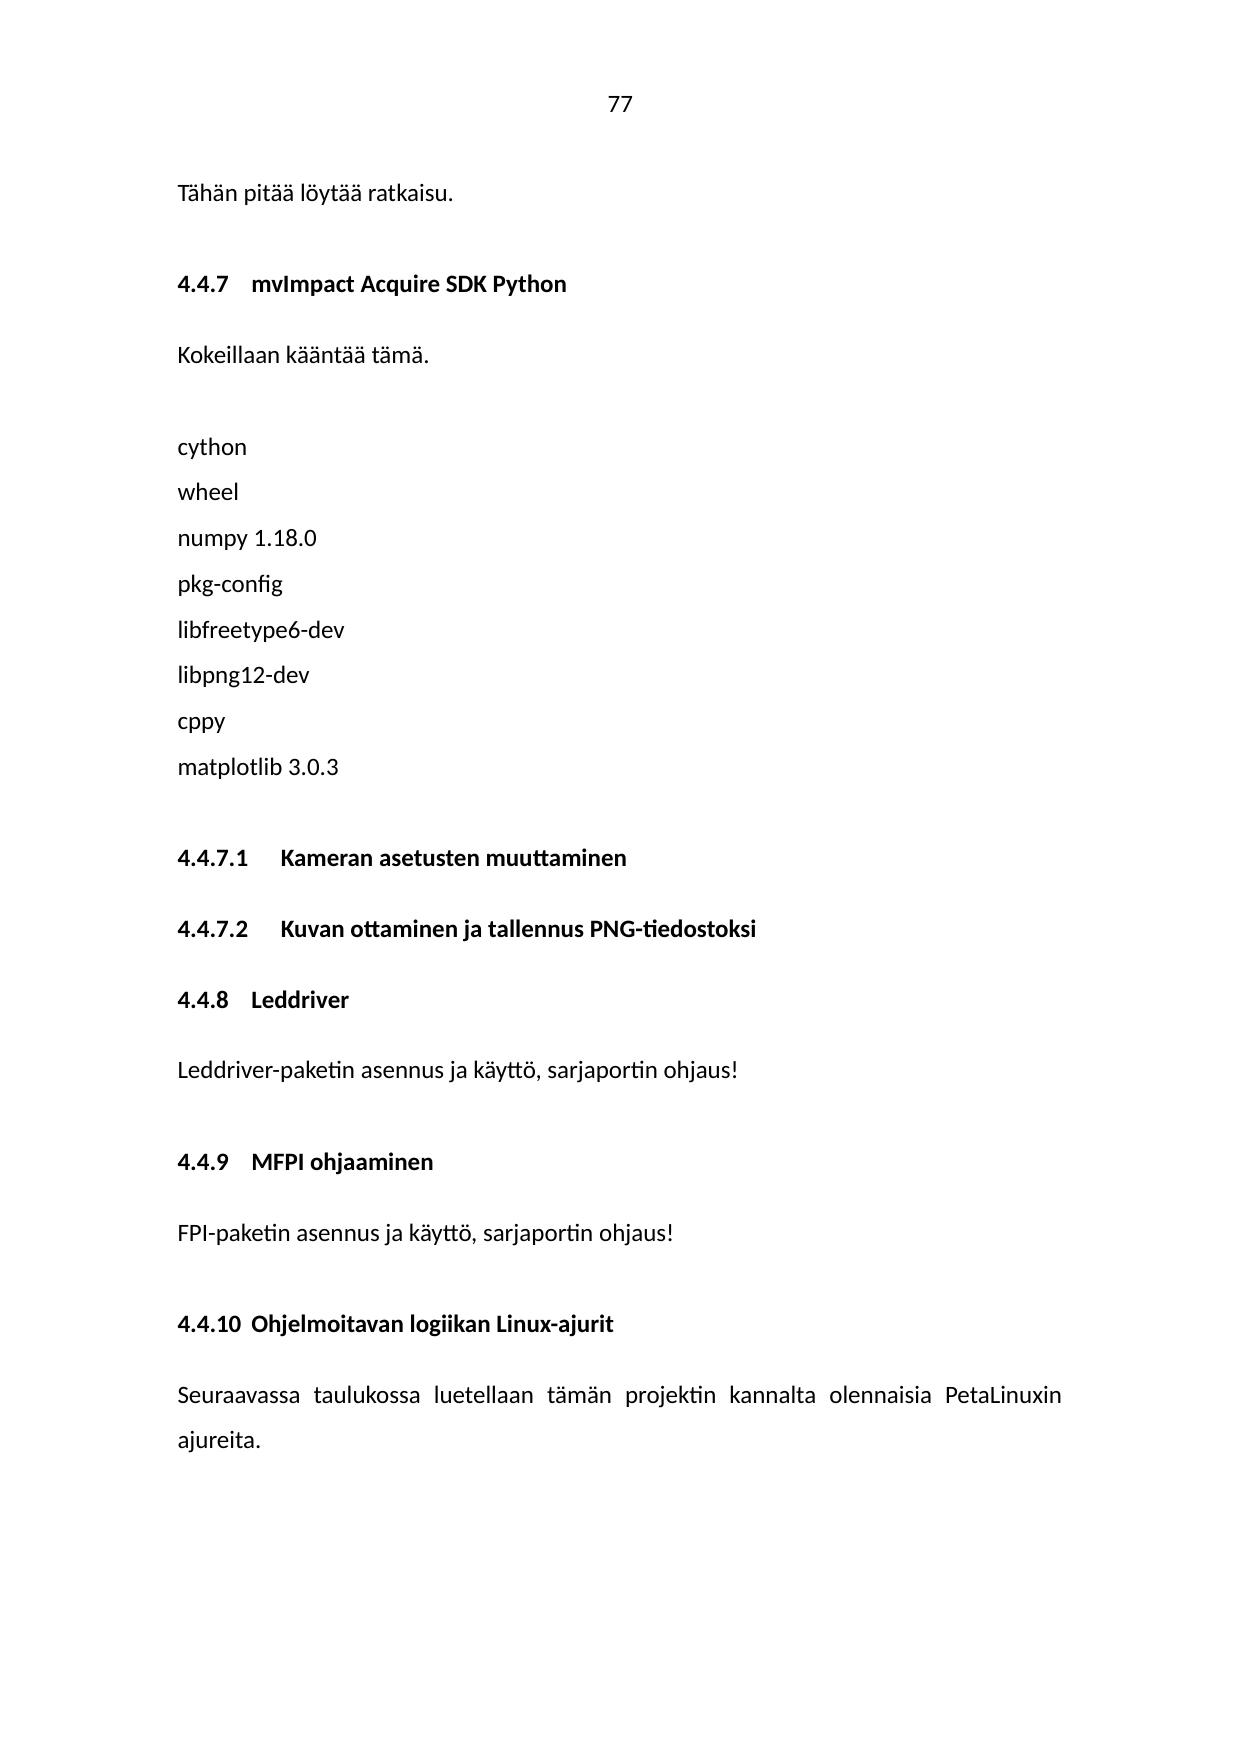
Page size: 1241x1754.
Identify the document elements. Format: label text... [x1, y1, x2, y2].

text matplotlib 3.0.3 [177, 751, 1063, 781]
subtitle Leddriver [177, 984, 1063, 1014]
text numpy 1.18.0 [177, 522, 1063, 553]
text Seuraavassa taulukossa luetellaan tämän projektin kannalta olennaisia PetaLinuxin ajureita. [177, 1379, 1063, 1455]
text FPI-paketin asennus ja käyttö, sarjaportin ohjaus! [177, 1217, 1063, 1247]
subtitle mvImpact Acquire SDK Python [177, 269, 1063, 299]
text Kokeillaan kääntää tämä. [177, 339, 1063, 370]
subtitle Kameran asetusten muuttaminen [177, 842, 1063, 873]
text libpng12-dev [177, 659, 1063, 690]
text Tähän pitää löytää ratkaisu. [177, 177, 1063, 208]
subtitle Ohjelmoitavan logiikan Linux-ajurit [177, 1308, 1063, 1339]
text cython [177, 431, 1063, 461]
text Leddriver-paketin asennus ja käyttö, sarjaportin ohjaus! [177, 1054, 1063, 1085]
text pkg-config [177, 568, 1063, 598]
text cppy [177, 705, 1063, 736]
subtitle Kuvan ottaminen ja tallennus PNG-tiedostoksi [177, 913, 1063, 944]
text libfreetype6-dev [177, 614, 1063, 644]
subtitle MFPI ohjaaminen [177, 1146, 1063, 1177]
text wheel [177, 477, 1063, 507]
